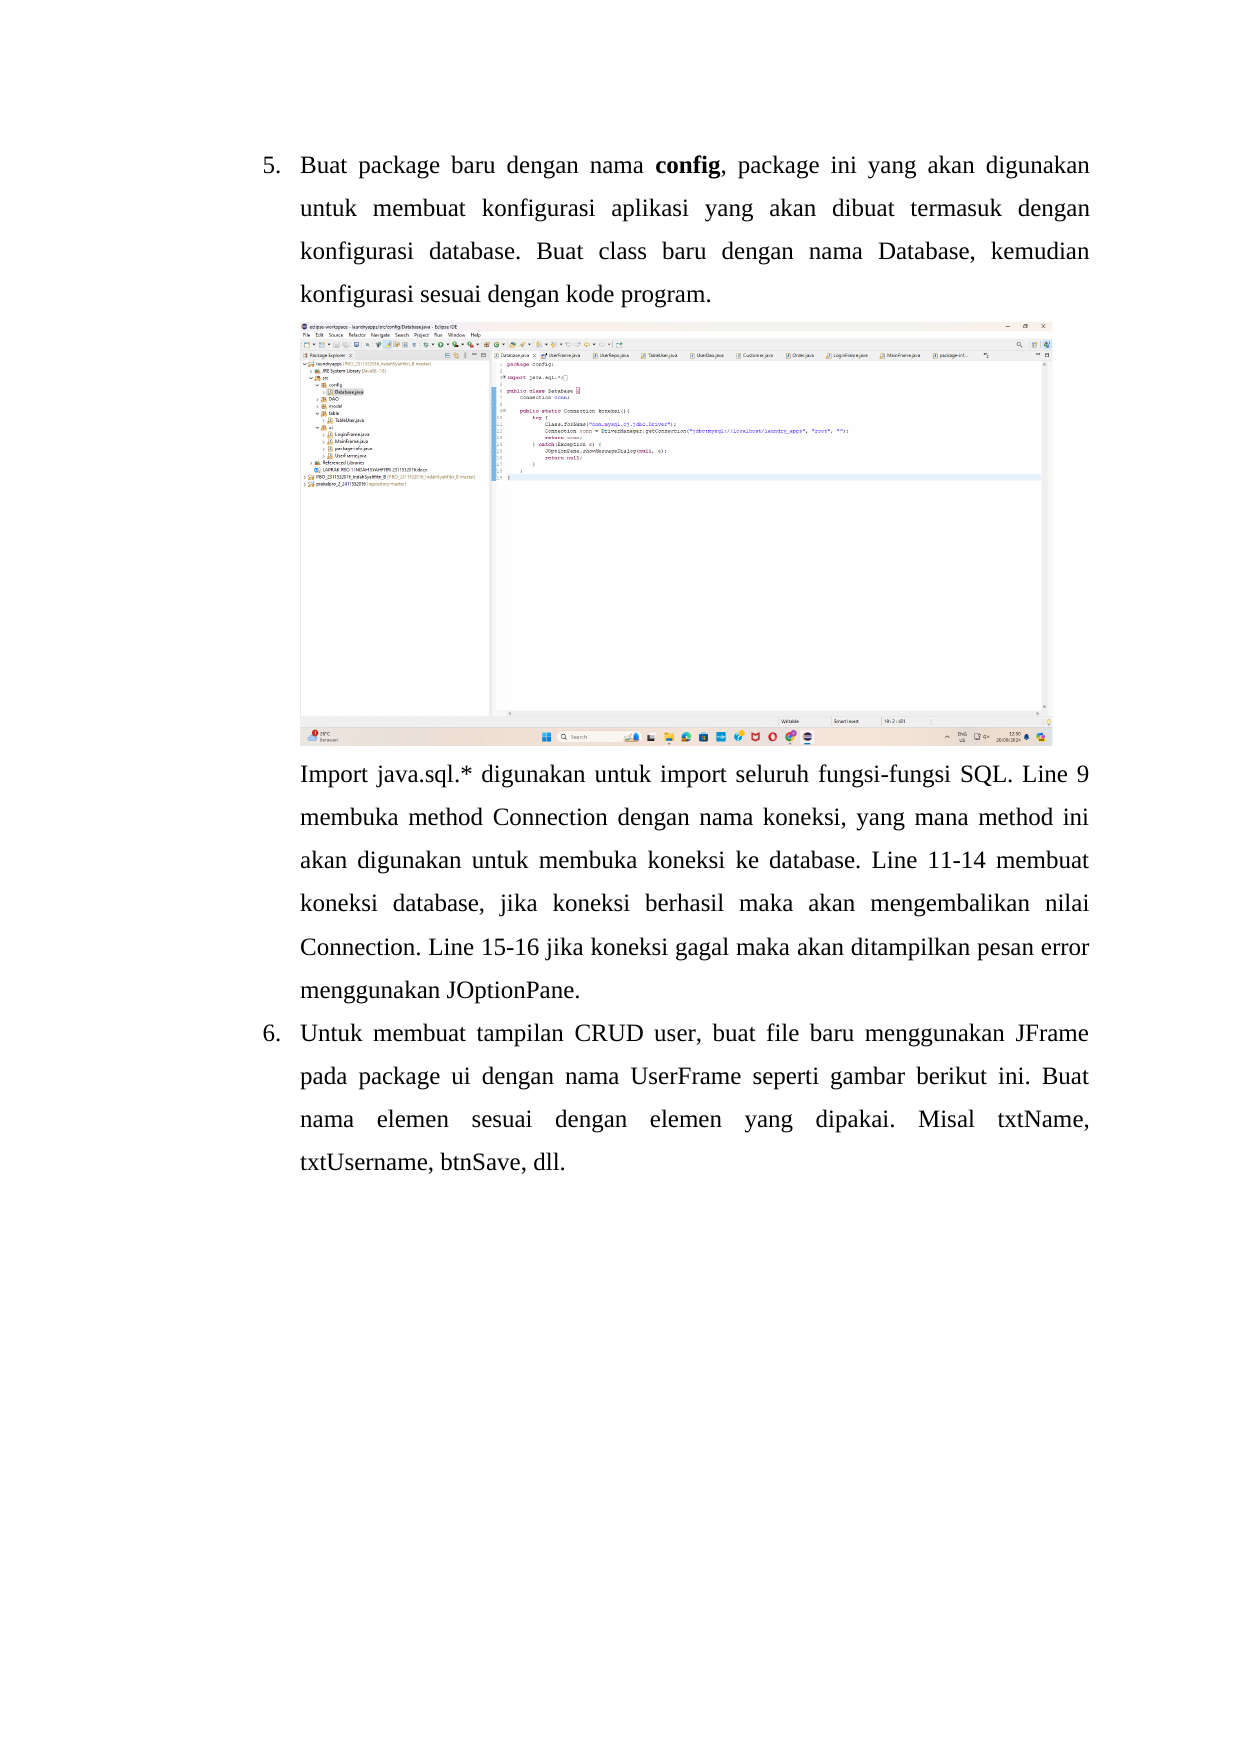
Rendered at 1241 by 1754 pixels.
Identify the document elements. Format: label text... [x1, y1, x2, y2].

text Import java.sql.* digunakan untuk import seluruh fungsi-fungsi SQL. Line 9 membuka method Connection dengan nama koneksi, yang mana method ini akan digunakan untuk membuka koneksi ke database. Line 11-14 membuat koneksi database, jika koneksi berhasil maka akan mengembalikan nilai Connection. Line 15-16 jika koneksi gagal maka akan ditampilkan pesan error menggunakan JOptionPane. [300, 759, 1090, 1003]
list Buat package baru dengan nama config, package ini yang akan digunakan untuk membuat konfigurasi aplikasi yang akan dibuat termasuk dengan konfigurasi database. Buat class baru dengan nama Database, kemudian konfigurasi sesuai dengan kode program. [262, 150, 1090, 308]
picture [300, 322, 1053, 746]
list Untuk membuat tampilan CRUD user, buat file baru menggunakan JFrame pada package ui dengan nama UserFrame seperti gambar berikut ini. Buat nama elemen sesuai dengan elemen yang dipakai. Misal txtName, txtUsername, btnSave, dll. [262, 1018, 1090, 1176]
